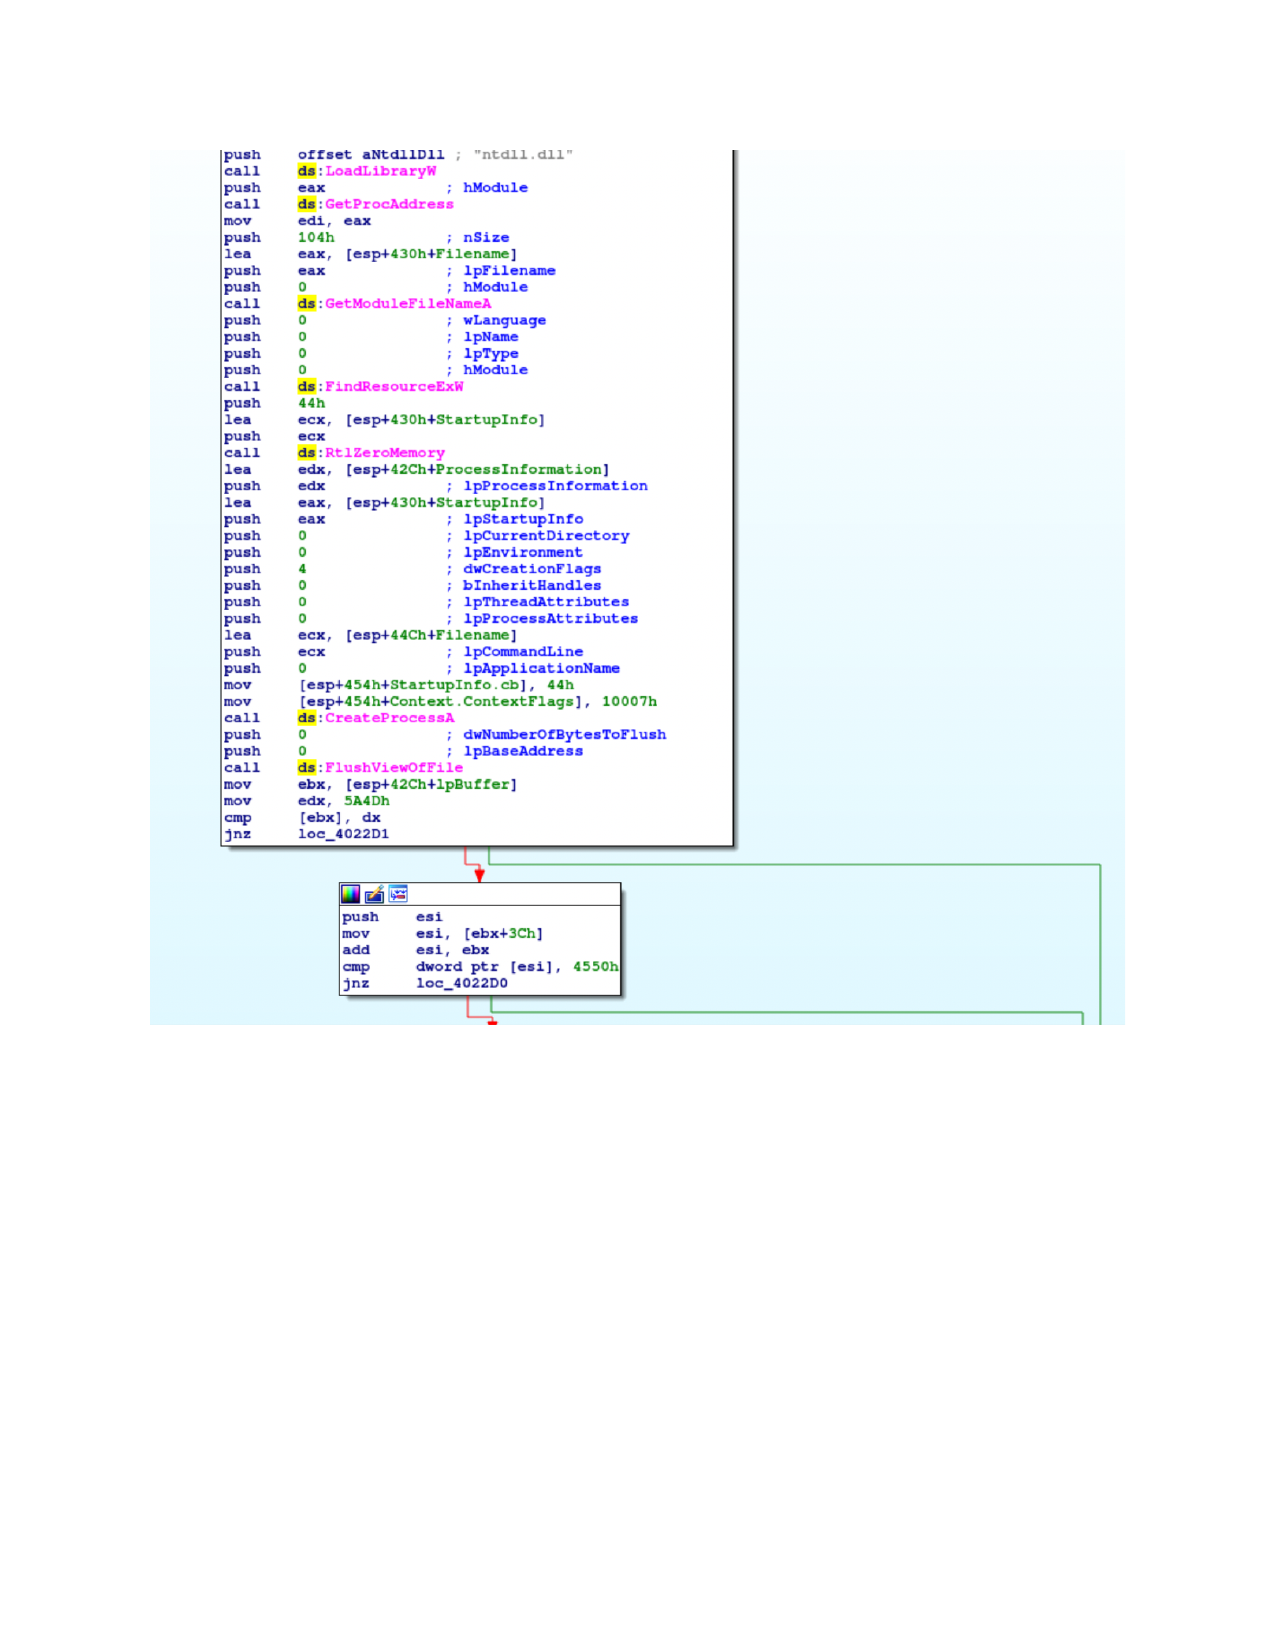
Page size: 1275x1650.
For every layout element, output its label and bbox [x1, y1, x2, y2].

picture [150, 150, 1125, 1025]
